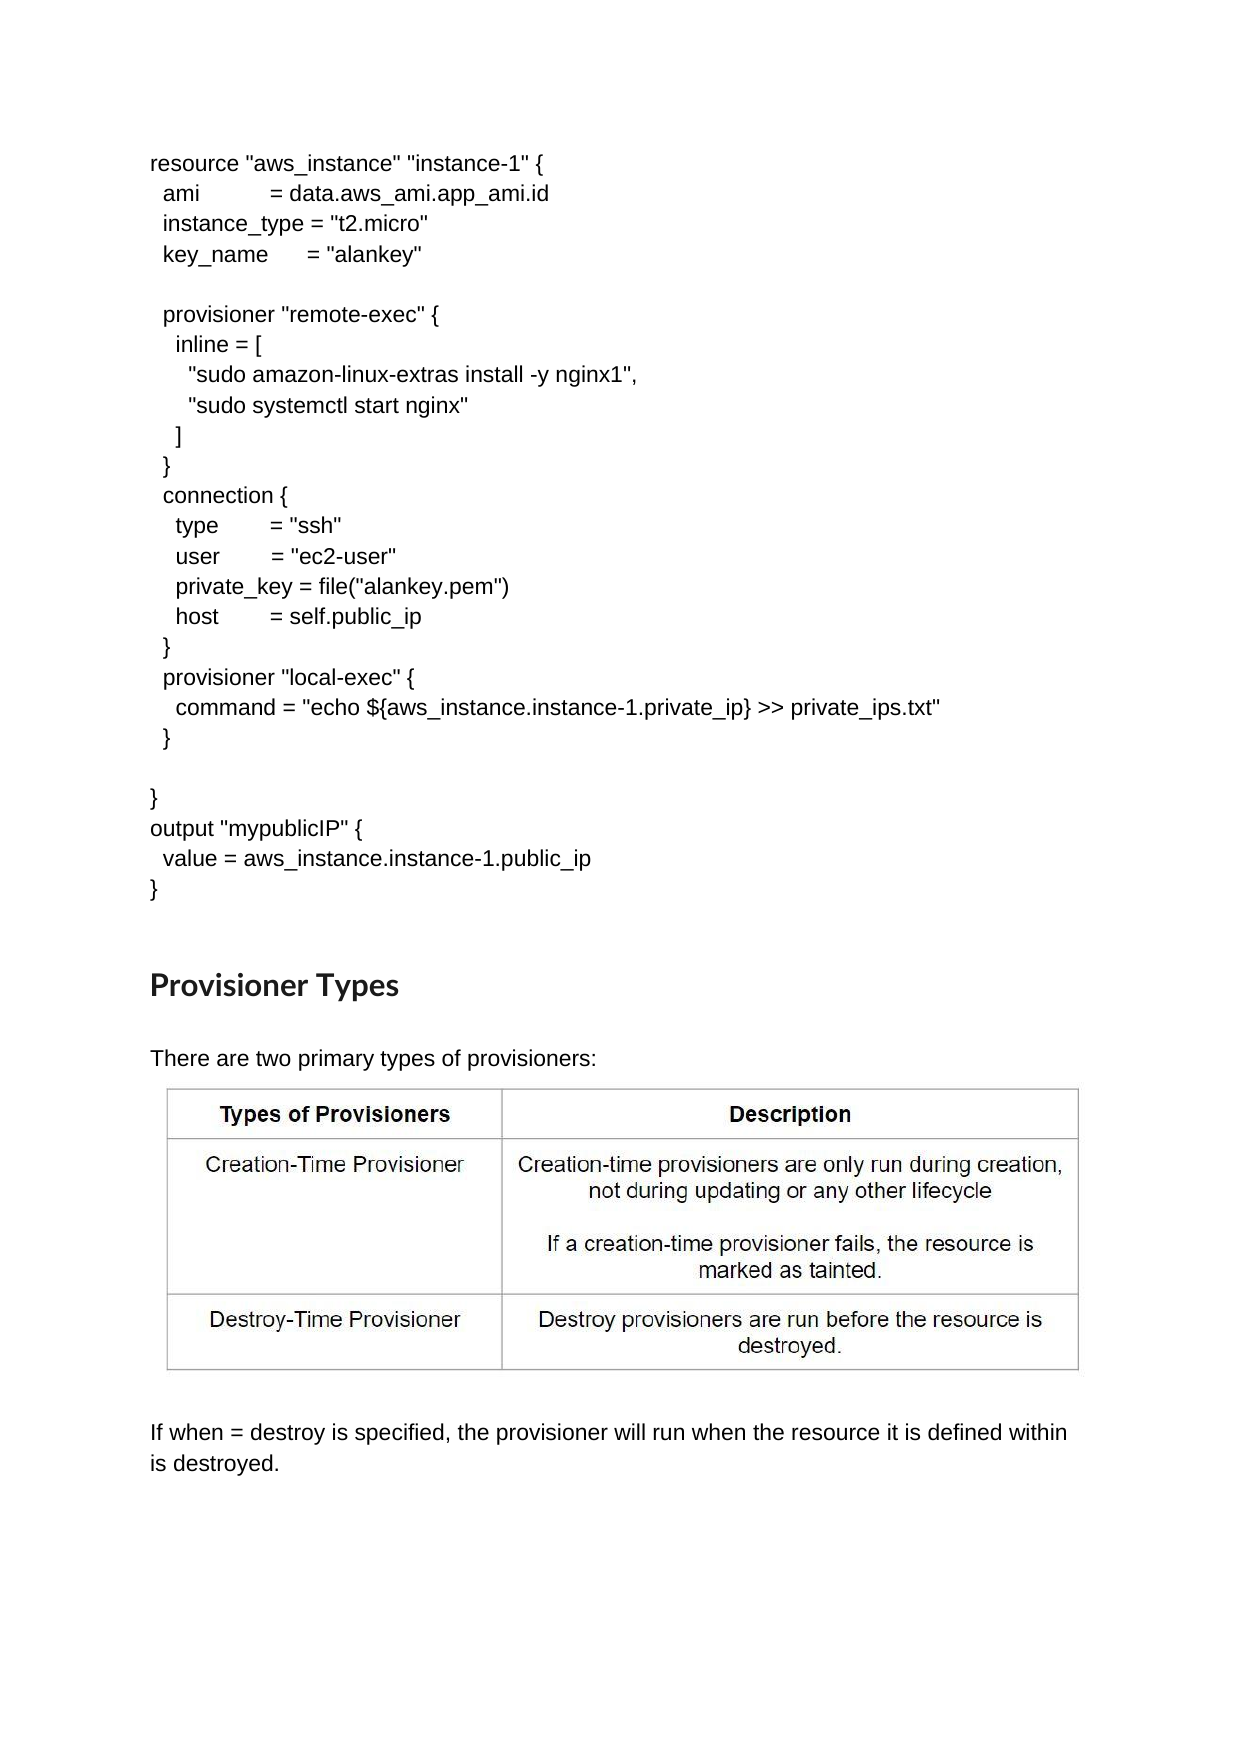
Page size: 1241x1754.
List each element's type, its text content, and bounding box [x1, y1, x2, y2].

picture [150, 1074, 1091, 1386]
text output "mypublicIP" { [150, 814, 1090, 841]
text host = self.public_ip [150, 603, 1090, 629]
text } [150, 633, 1090, 660]
text user = "ec2-user" [150, 543, 1090, 569]
text instance_type = "t2.micro" [150, 210, 1090, 237]
text provisioner "local-exec" { [150, 663, 1090, 690]
text "sudo amazon-linux-extras install -y nginx1", [150, 361, 1090, 388]
text } [150, 875, 1090, 901]
text "sudo systemctl start nginx" [150, 392, 1090, 418]
text } [150, 784, 1090, 811]
text } [150, 724, 1090, 750]
text private_key = file("alankey.pem") [150, 573, 1090, 599]
subtitle Provisioner Types [149, 966, 1090, 1003]
text inline = [ [150, 331, 1090, 358]
text There are two primary types of provisioners: [150, 1044, 1090, 1071]
text value = aws_instance.instance-1.public_ip [150, 845, 1090, 871]
text ] [150, 422, 1090, 448]
text key_name = "alankey" [150, 241, 1090, 267]
text type = "ssh" [150, 512, 1090, 539]
text provisioner "remote-exec" { [150, 301, 1090, 327]
text resource "aws_instance" "instance-1" { [150, 150, 1090, 176]
text If when = destroy is specified, the provisioner will run when the resource it is defined within is destroyed. [150, 1419, 1090, 1476]
text ami = data.aws_ami.app_ami.id [150, 180, 1090, 207]
text connection { [150, 482, 1090, 509]
text command = "echo ${aws_instance.instance-1.private_ip} >> private_ips.txt" [150, 694, 1090, 720]
text } [150, 452, 1090, 478]
